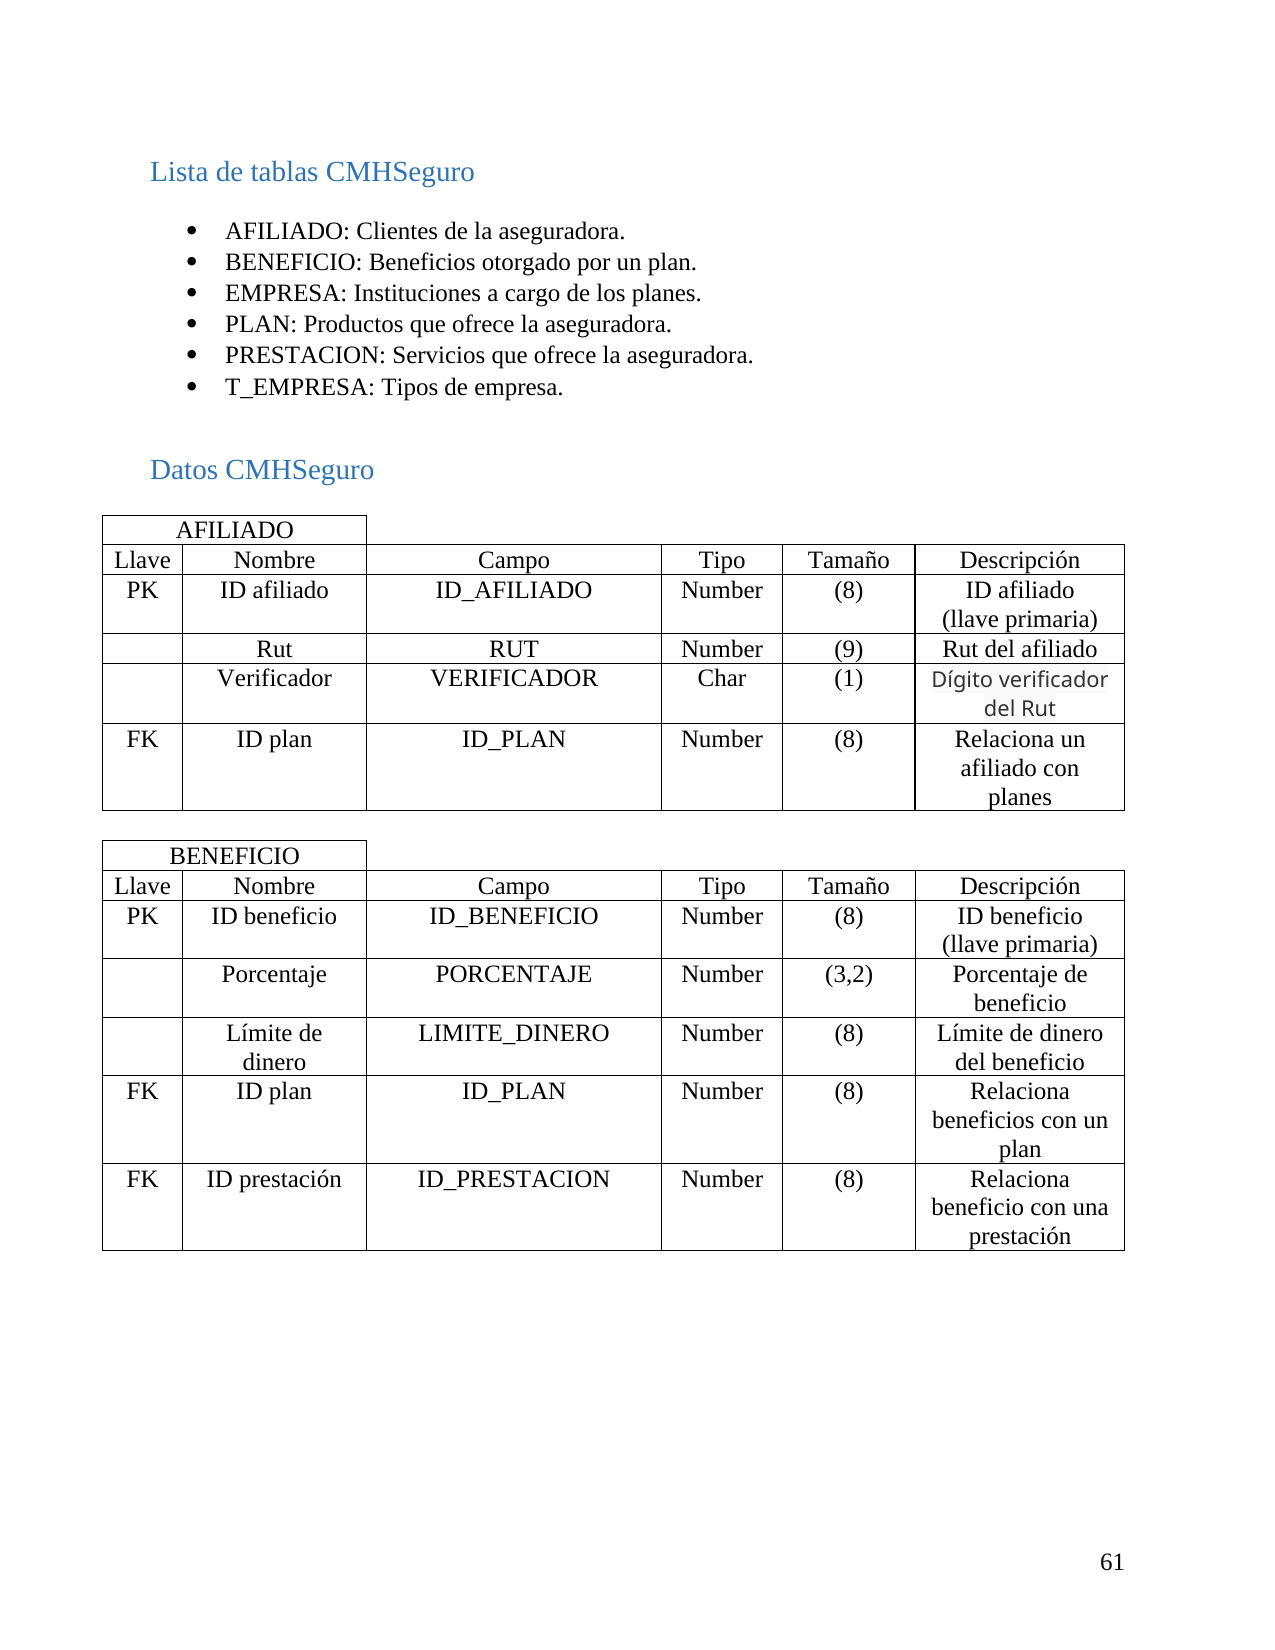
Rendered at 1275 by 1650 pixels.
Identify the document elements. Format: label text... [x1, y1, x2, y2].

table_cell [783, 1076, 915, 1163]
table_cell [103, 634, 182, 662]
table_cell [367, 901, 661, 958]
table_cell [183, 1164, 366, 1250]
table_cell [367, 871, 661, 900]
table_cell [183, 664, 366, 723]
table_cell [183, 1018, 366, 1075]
list T_EMPRESA: Tipos de empresa. [187, 372, 1125, 400]
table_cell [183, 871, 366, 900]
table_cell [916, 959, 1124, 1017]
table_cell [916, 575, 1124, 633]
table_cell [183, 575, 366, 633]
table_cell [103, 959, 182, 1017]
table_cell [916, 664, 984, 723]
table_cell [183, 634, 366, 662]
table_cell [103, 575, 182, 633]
list PRESTACION: Servicios que ofrece la aseguradora. [187, 341, 1125, 369]
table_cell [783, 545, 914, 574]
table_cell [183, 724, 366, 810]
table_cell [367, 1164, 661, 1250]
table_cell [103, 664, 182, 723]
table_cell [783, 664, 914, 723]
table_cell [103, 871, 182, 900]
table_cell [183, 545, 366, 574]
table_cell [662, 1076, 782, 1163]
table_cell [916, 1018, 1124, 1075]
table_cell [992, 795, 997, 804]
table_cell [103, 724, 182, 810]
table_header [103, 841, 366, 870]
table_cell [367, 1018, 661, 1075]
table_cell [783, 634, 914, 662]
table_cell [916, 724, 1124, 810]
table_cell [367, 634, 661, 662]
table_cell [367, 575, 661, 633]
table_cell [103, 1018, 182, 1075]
list PLAN: Productos que ofrece la aseguradora. [187, 309, 1125, 338]
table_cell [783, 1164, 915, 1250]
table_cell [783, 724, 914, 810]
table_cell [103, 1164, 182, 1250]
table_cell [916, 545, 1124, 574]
list EMPRESA: Instituciones a cargo de los planes. [187, 278, 1125, 307]
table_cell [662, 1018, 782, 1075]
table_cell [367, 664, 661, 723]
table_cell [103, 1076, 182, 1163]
subtitle Datos CMHSeguro [150, 452, 1125, 486]
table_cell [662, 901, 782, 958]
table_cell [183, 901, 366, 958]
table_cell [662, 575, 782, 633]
subtitle Lista de tablas CMHSeguro [150, 154, 1125, 188]
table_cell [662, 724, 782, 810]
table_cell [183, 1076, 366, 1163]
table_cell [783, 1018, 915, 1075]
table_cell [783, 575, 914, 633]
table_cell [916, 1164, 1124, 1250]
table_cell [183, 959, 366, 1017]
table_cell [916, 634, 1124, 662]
list BENEFICIO: Beneficios otorgado por un plan. [187, 247, 1125, 276]
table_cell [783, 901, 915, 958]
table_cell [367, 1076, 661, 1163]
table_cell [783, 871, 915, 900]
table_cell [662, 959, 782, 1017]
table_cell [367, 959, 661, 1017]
list AFILIADO: Clientes de la aseguradora. [187, 216, 1125, 245]
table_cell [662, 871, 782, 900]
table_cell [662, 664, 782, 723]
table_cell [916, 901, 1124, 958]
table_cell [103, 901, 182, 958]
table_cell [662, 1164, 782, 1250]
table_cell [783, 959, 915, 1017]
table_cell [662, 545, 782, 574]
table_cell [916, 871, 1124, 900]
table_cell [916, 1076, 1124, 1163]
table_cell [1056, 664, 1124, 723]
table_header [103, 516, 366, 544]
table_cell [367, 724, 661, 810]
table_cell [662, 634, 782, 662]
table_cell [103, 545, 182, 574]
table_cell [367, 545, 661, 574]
